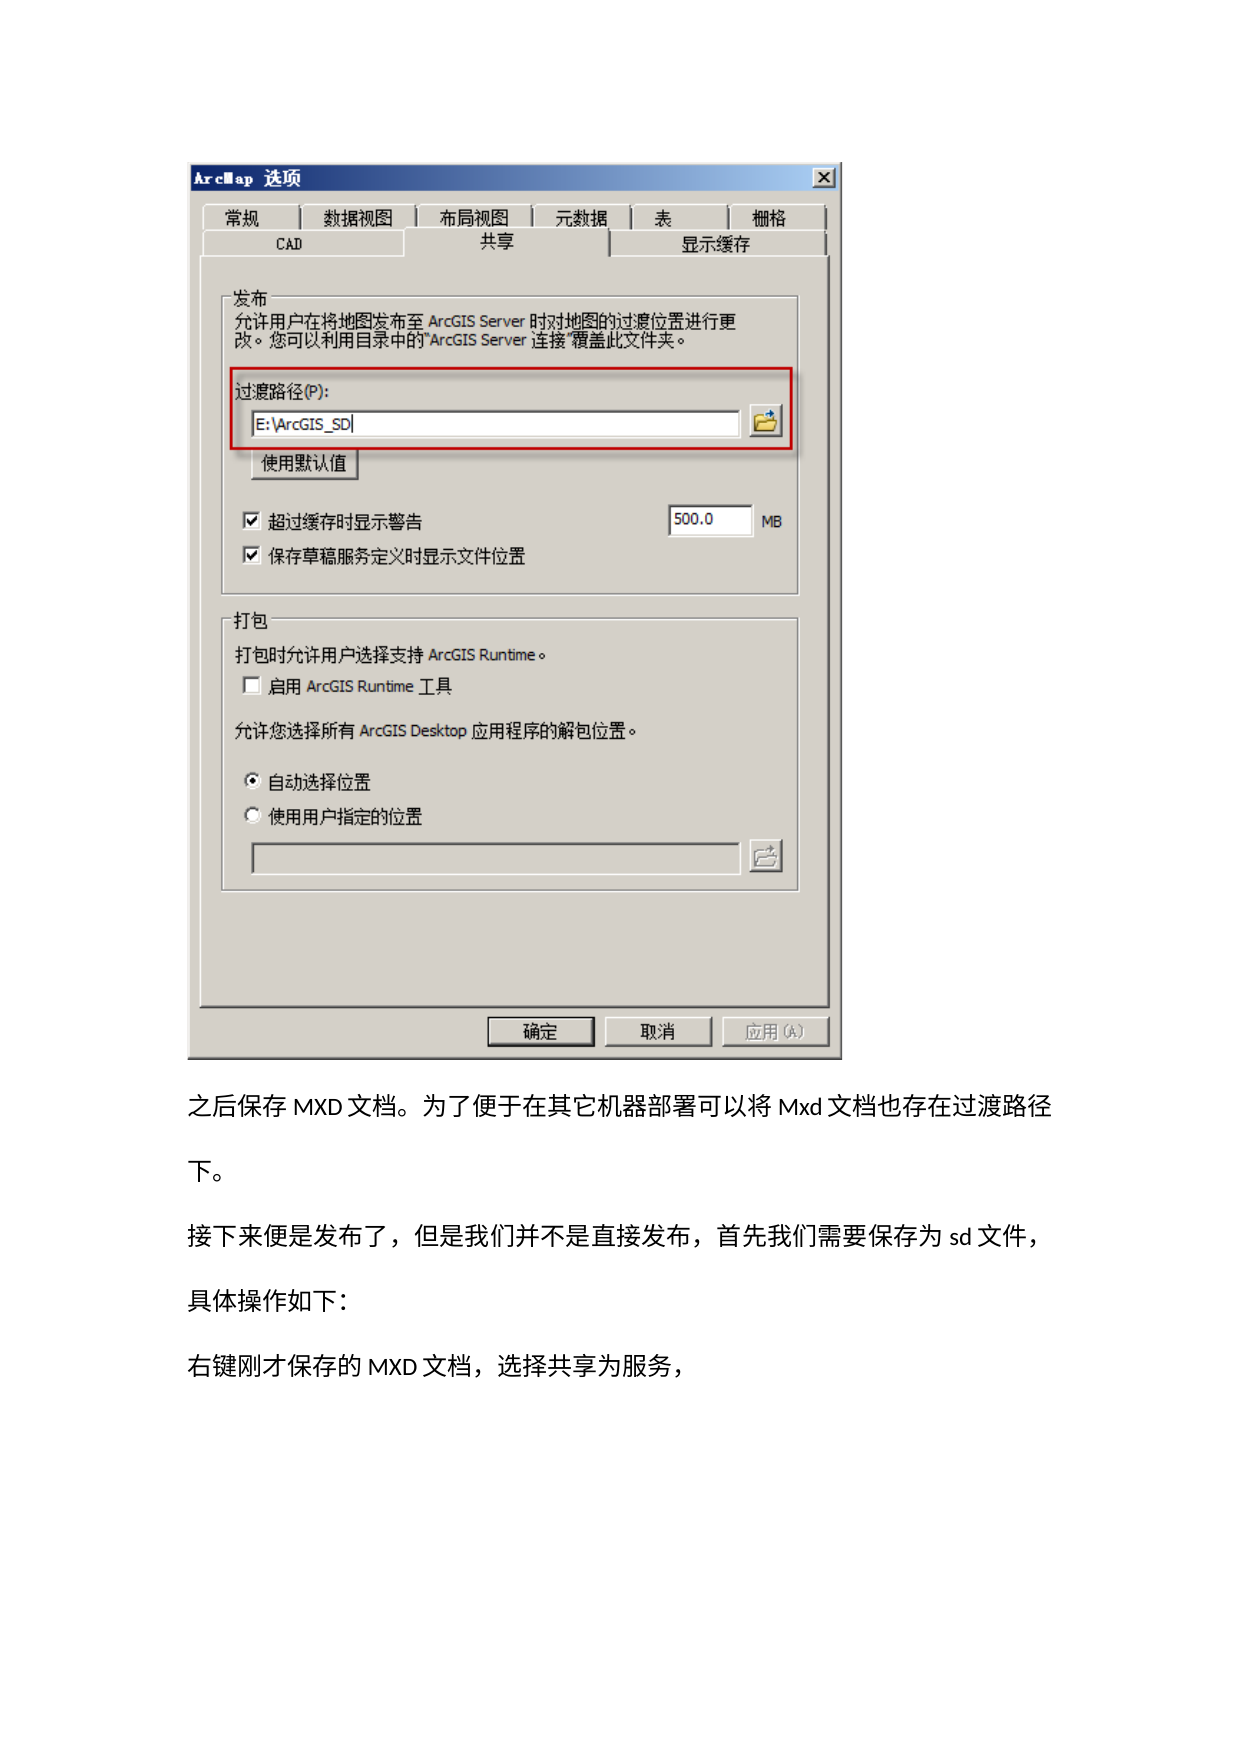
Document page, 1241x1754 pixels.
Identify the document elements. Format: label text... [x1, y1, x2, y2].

text 接下来便是发布了，但是我们并不是直接发布，首先我们需要保存为sd文件，具体操作如下： [187, 1202, 1053, 1332]
text 右键刚才保存的MXD文档，选择共享为服务， [187, 1332, 1053, 1397]
text 之后保存MXD文档。为了便于在其它机器部署可以将Mxd文档也存在过渡路径下。 [187, 1072, 1053, 1202]
picture [187, 162, 843, 1060]
